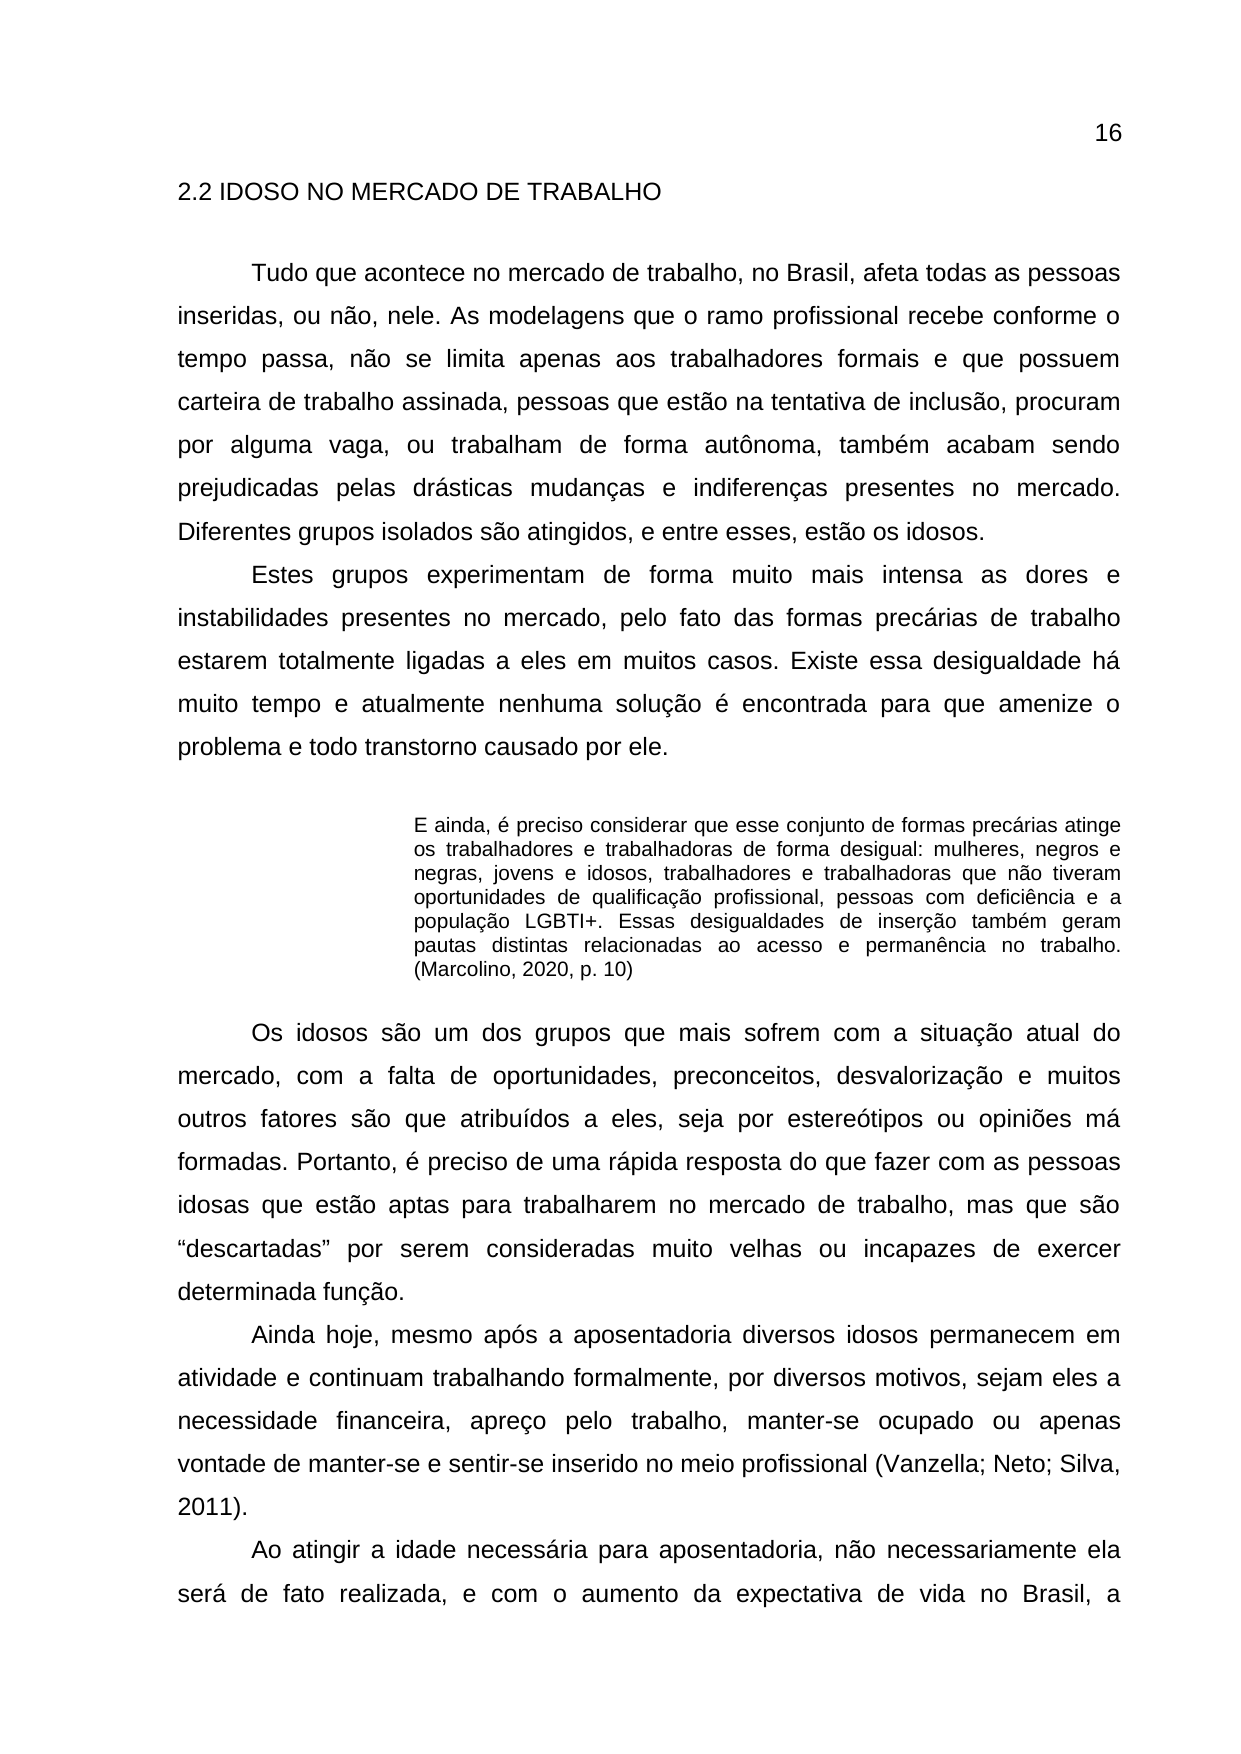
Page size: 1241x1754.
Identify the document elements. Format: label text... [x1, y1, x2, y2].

text Ainda hoje, mesmo após a aposentadoria diversos idosos permanecem em atividade e continuam trabalhando formalmente, por diversos motivos, sejam eles a necessidade financeira, apreço pelo trabalho, manter-se ocupado ou apenas vontade de manter-se e sentir-se inserido no meio profissional (Vanzella; Neto; Silva, 2011). [177, 1320, 1122, 1521]
subtitle 2.2 Idoso no mercado de trabalho [177, 177, 1122, 206]
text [177, 1536, 1122, 1607]
text Estes grupos experimentam de forma muito mais intensa as dores e instabilidades presentes no mercado, pelo fato das formas precárias de trabalho estarem totalmente ligadas a eles em muitos casos. Existe essa desigualdade há muito tempo e atualmente nenhuma solução é encontrada para que amenize o problema e todo transtorno causado por ele. [177, 560, 1122, 761]
text Os idosos são um dos grupos que mais sofrem com a situação atual do mercado, com a falta de oportunidades, preconceitos, desvalorização e muitos outros fatores são que atribuídos a eles, seja por estereótipos ou opiniões má formadas. Portanto, é preciso de uma rápida resposta do que fazer com as pessoas idosas que estão aptas para trabalharem no mercado de trabalho, mas que são “descartadas” por serem consideradas muito velhas ou incapazes de exercer determinada função. [177, 1018, 1122, 1306]
text Tudo que acontece no mercado de trabalho, no Brasil, afeta todas as pessoas inseridas, ou não, nele. As modelagens que o ramo profissional recebe conforme o tempo passa, não se limita apenas aos trabalhadores formais e que possuem carteira de trabalho assinada, pessoas que estão na tentativa de inclusão, procuram por alguma vaga, ou trabalham de forma autônoma, também acabam sendo prejudicadas pelas drásticas mudanças e indiferenças presentes no mercado. Diferentes grupos isolados são atingidos, e entre esses, estão os idosos. [177, 258, 1122, 545]
text E ainda, é preciso considerar que esse conjunto de formas precárias atinge os trabalhadores e trabalhadoras de forma desigual: mulheres, negros e negras, jovens e idosos, trabalhadores e trabalhadoras que não tiveram oportunidades de qualificação profissional, pessoas com deficiência e a população LGBTI+. Essas desigualdades de inserção também geram pautas distintas relacionadas ao acesso e permanência no trabalho. (Marcolino, 2020, p. 10) [413, 813, 1122, 981]
